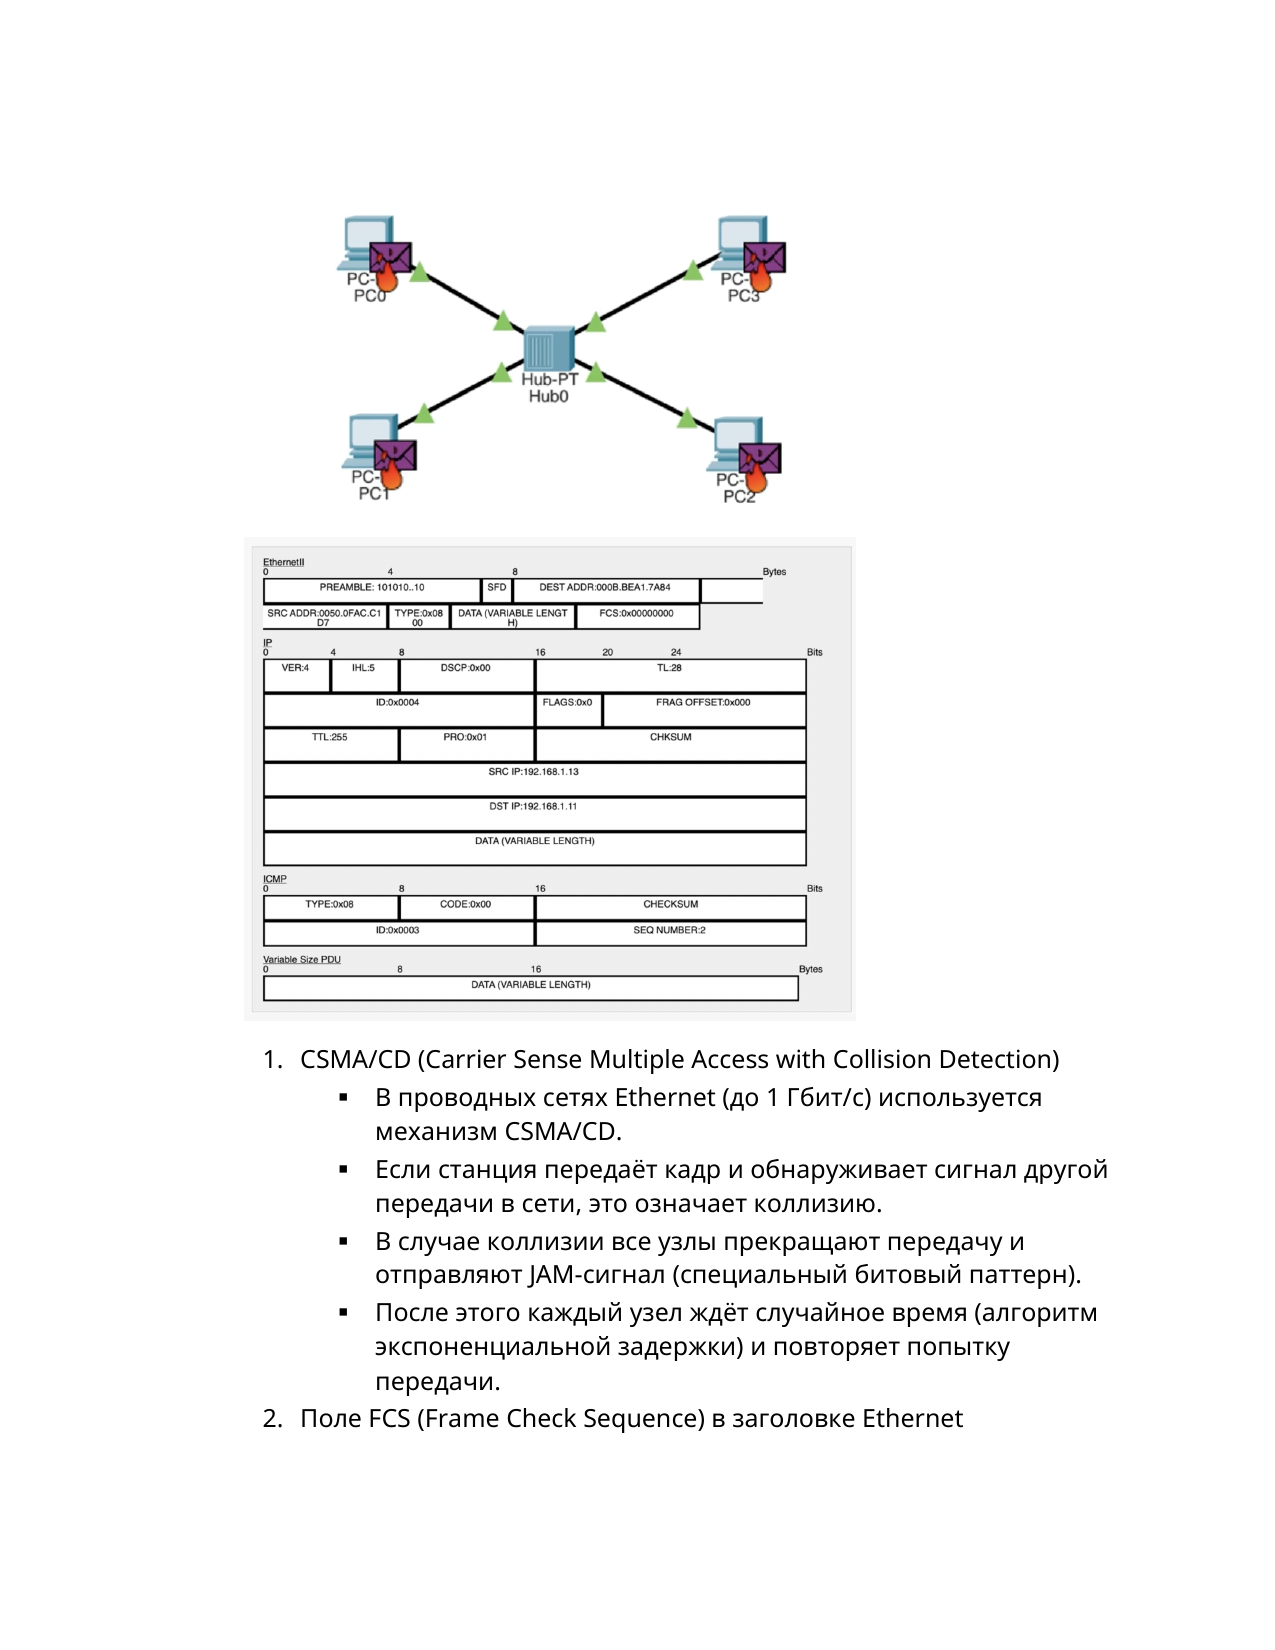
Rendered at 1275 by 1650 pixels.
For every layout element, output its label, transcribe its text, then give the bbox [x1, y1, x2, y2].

list CSMA/CD (Carrier Sense Multiple Access with Collision Detection) [262, 1042, 1125, 1076]
list В случае коллизии все узлы прекращают передачу и отправляют JAM-сигнал (специальный битовый паттерн). [337, 1223, 1125, 1291]
list Если станция передаёт кадр и обнаруживает сигнал другой передачи в сети, это означает коллизию. [337, 1151, 1125, 1219]
picture [243, 150, 857, 531]
list После этого каждый узел ждёт случайное время (алгоритм экспоненциальной задержки) и повторяет попытку передачи. [337, 1295, 1125, 1397]
picture [243, 537, 857, 1021]
list В проводных сетях Ethernet (до 1 Гбит/с) используется механизм CSMA/CD. [337, 1079, 1125, 1147]
list Поле FCS (Frame Check Sequence) в заголовке Ethernet [262, 1401, 1125, 1435]
